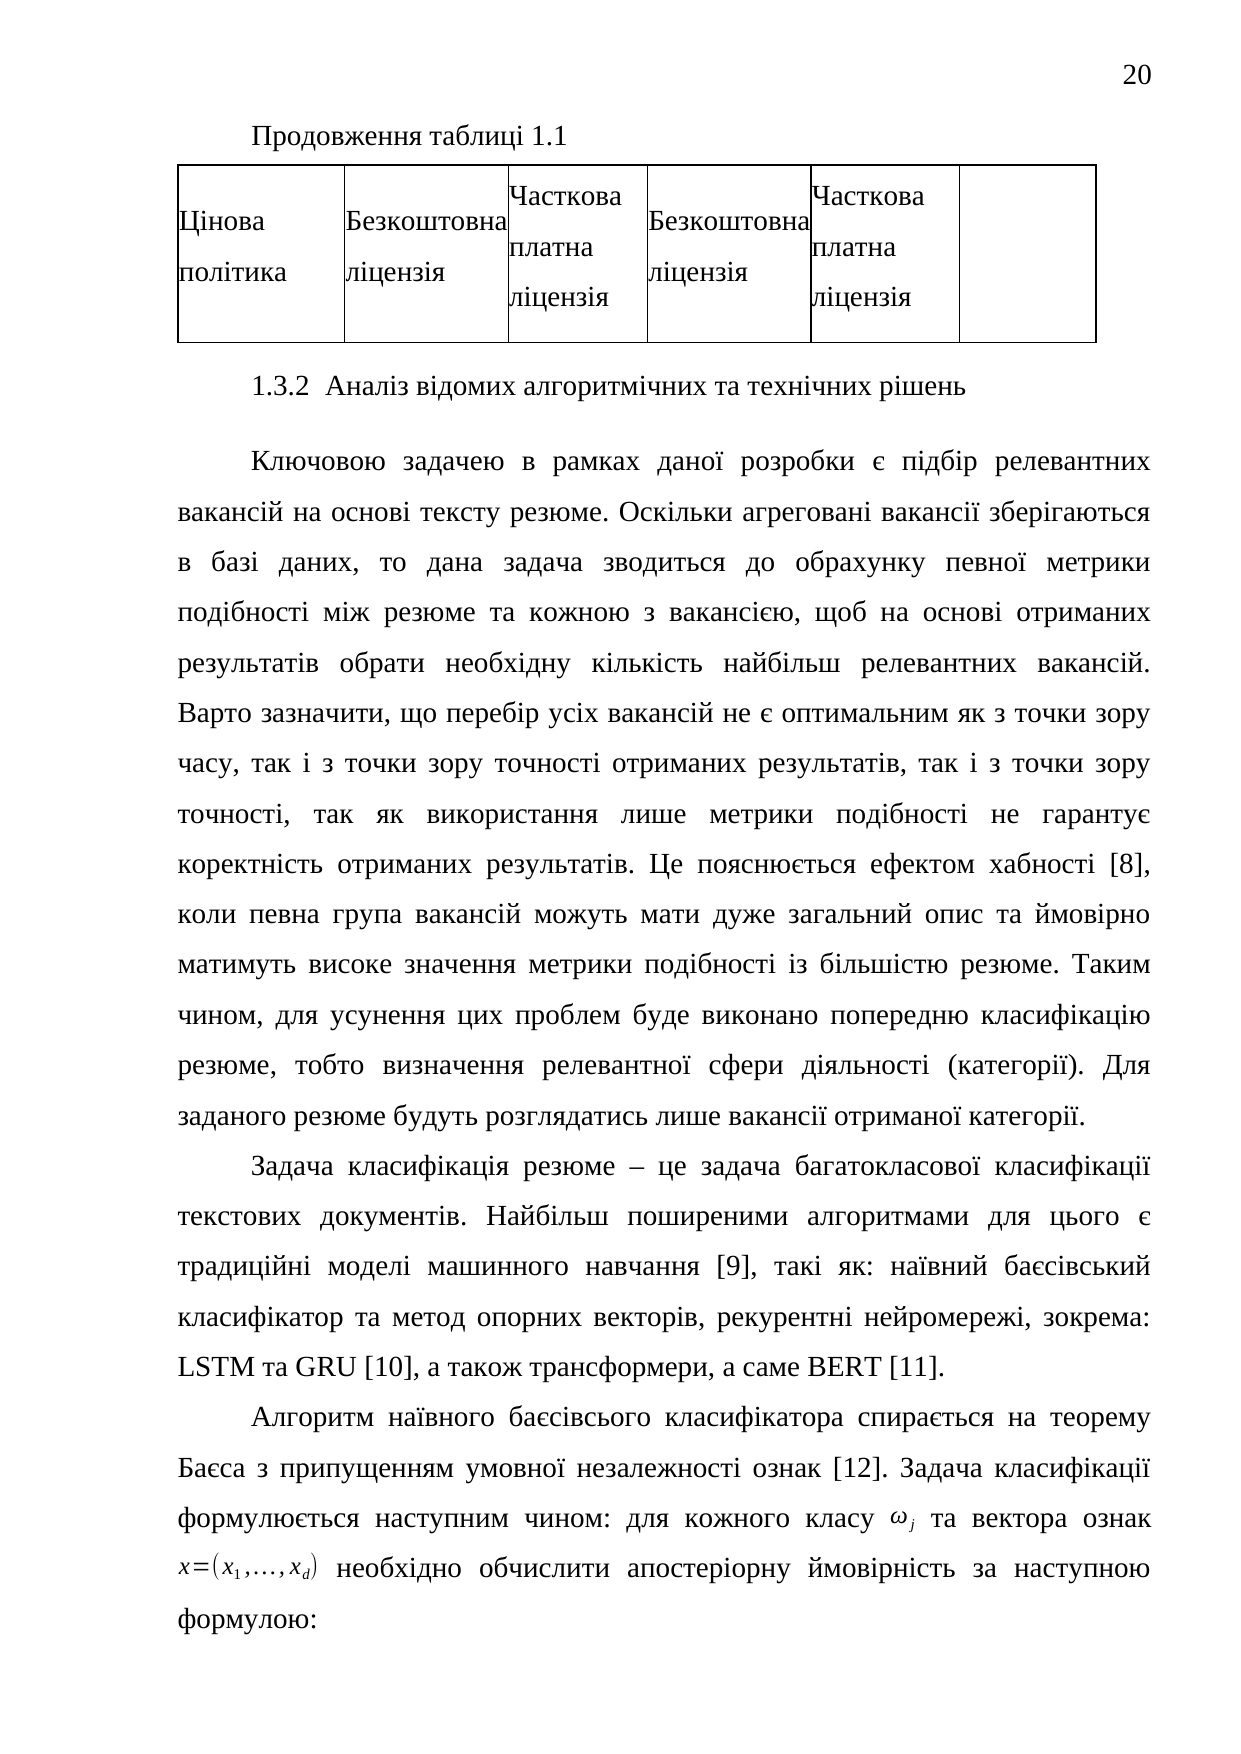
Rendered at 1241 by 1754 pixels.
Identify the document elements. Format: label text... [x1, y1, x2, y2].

table_header Безкоштовна ліцензія [648, 166, 810, 342]
text Алгоритм наївного баєсівсього класифікатора спирається на теорему Баєса з припущенням умовної незалежності ознак [12]. Задача класифікації формулюється наступним чином: для кожного класу та вектора ознак необхідно обчислити апостеріорну ймовірність за наступною формулою: [177, 1399, 1152, 1634]
text Задача класифікація резюме – це задача багатокласової класифікації текстових документів. Найбільш поширеними алгоритмами для цього є традиційні моделі машинного навчання [9], такі як: наївний баєсівський класифікатор та метод опорних векторів, рекурентні нейромережі, зокрема: LSTM та GRU [10], а також трансформери, а саме BERT [11]. [177, 1148, 1152, 1383]
text Продовження таблиці 1.1 [177, 118, 1152, 152]
table_header Цінова політика [179, 166, 344, 342]
table_header Часткова платна ліцензія [812, 166, 959, 342]
text Ключовою задачею в рамках даної розробки є підбір релевантних вакансій на основі тексту резюме. Оскільки агреговані вакансії зберігаються в базі даних, то дана задача зводиться до обрахунку певної метрики подібності між резюме та кожною з вакансією, щоб на основі отриманих результатів обрати необхідну кількість найбільш релевантних вакансій. Варто зазначити, що перебір усіх вакансій не є оптимальним як з точки зору часу, так і з точки зору точності отриманих результатів, так і з точки зору точності, так як використання лише метрики подібності не гарантує коректність отриманих результатів. Це пояснюється ефектом хабності [8], коли певна група вакансій можуть мати дуже загальний опис та ймовірно матимуть високе значення метрики подібності із більшістю резюме. Таким чином, для усунення цих проблем буде виконано попередню класифікацію резюме, тобто визначення релевантної сфери діяльності (категорії). Для заданого резюме будуть розглядатись лише вакансії отриманої категорії. [177, 443, 1152, 1131]
table_header Безкоштовна ліцензія [345, 166, 508, 342]
subtitle Аналіз відомих алгоритмічних та технічних рішень [177, 368, 1152, 402]
table_header Часткова платна ліцензія [509, 166, 647, 342]
table_header [960, 166, 1095, 342]
